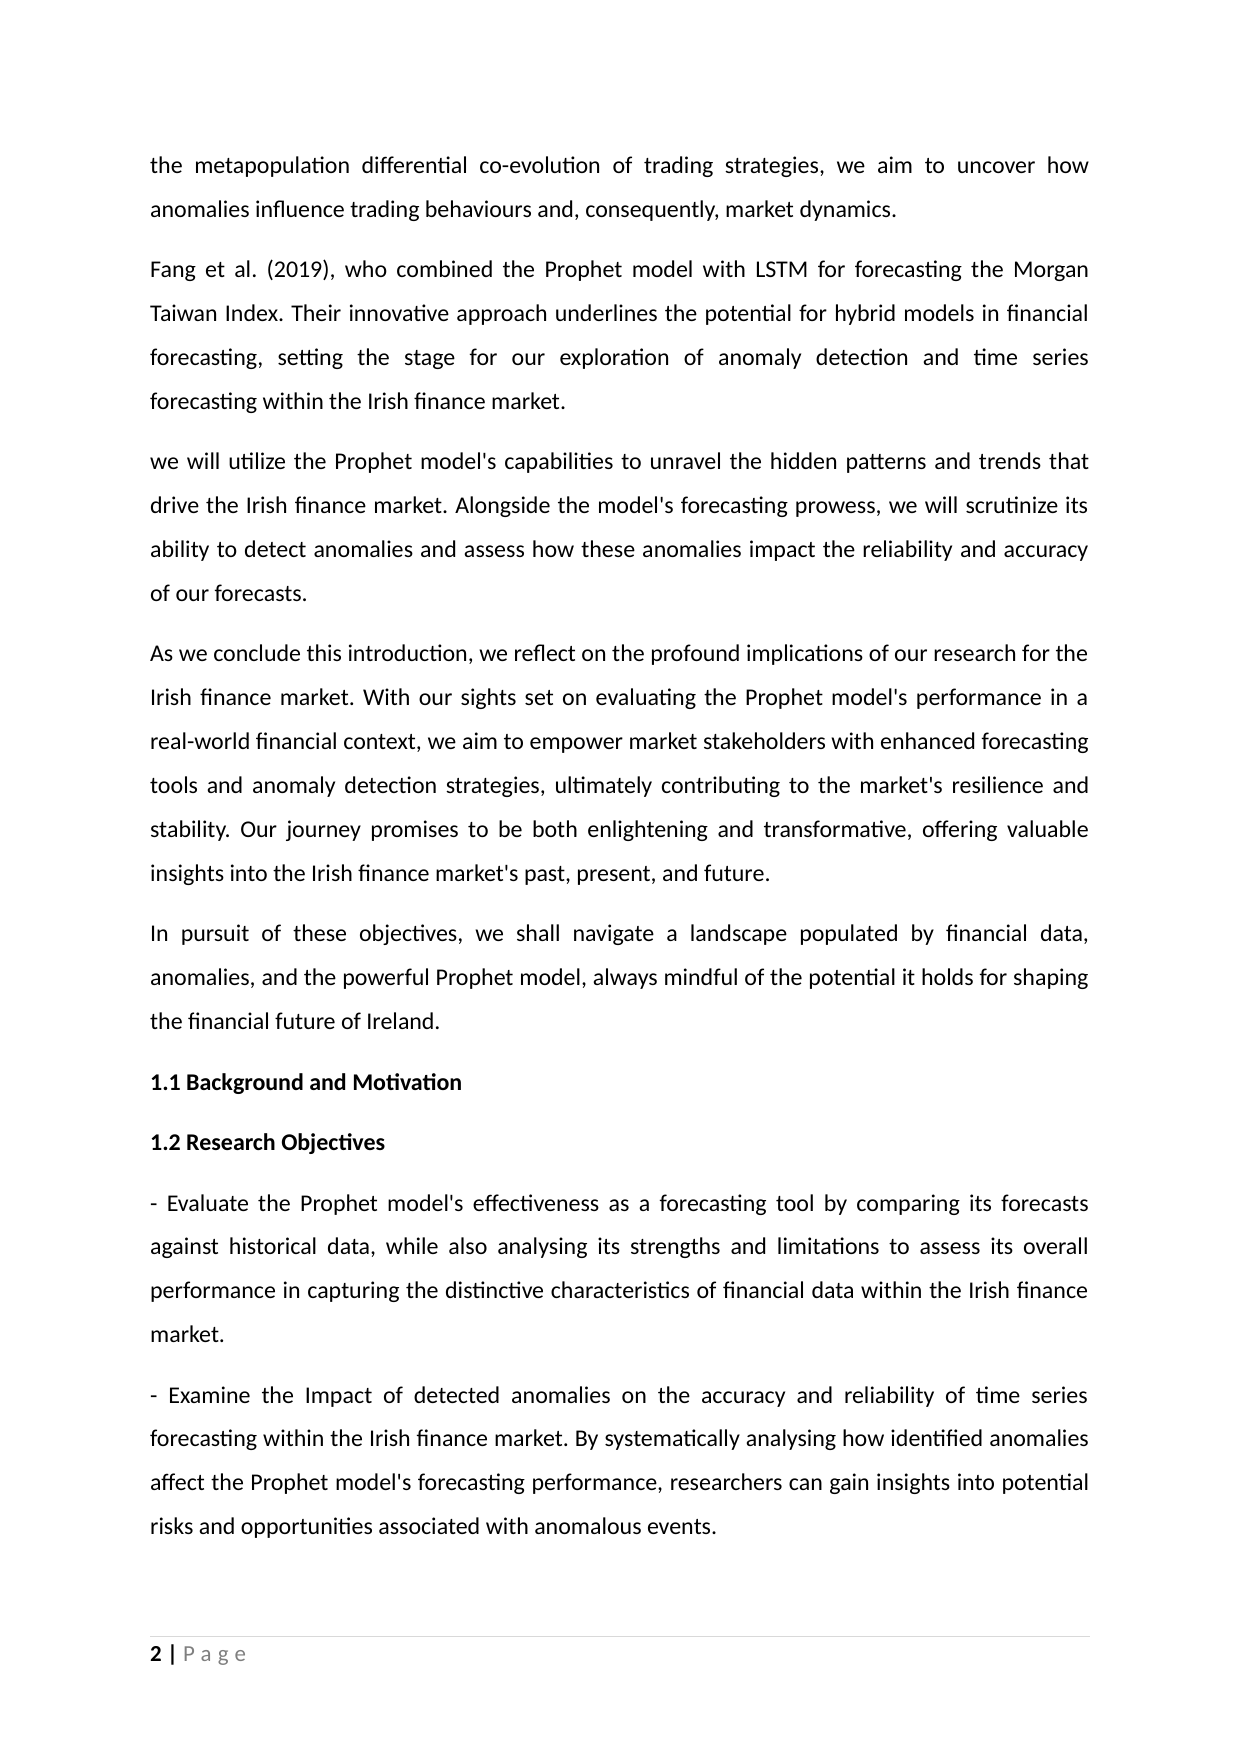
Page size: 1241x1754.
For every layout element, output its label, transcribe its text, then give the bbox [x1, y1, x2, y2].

text - Evaluate the Prophet model's effectiveness as a forecasting tool by comparing its forecasts against historical data, while also analysing its strengths and limitations to assess its overall performance in capturing the distinctive characteristics of financial data within the Irish finance market. [150, 1188, 1090, 1348]
text 1.1 Background and Motivation [150, 1067, 1090, 1096]
text 1.2 Research Objectives [150, 1127, 1090, 1156]
text - Examine the Impact of detected anomalies on the accuracy and reliability of time series forecasting within the Irish finance market. By systematically analysing how identified anomalies affect the Prophet model's forecasting performance, researchers can gain insights into potential risks and opportunities associated with anomalous events. [150, 1380, 1090, 1541]
text In pursuit of these objectives, we shall navigate a landscape populated by financial data, anomalies, and the powerful Prophet model, always mindful of the potential it holds for shaping the financial future of Ireland. [150, 918, 1090, 1035]
text As we conclude this introduction, we reflect on the profound implications of our research for the Irish finance market. With our sights set on evaluating the Prophet model's performance in a real-world financial context, we aim to empower market stakeholders with enhanced forecasting tools and anomaly detection strategies, ultimately contributing to the market's resilience and stability. Our journey promises to be both enlightening and transformative, offering valuable insights into the Irish finance market's past, present, and future. [150, 638, 1090, 887]
text we will utilize the Prophet model's capabilities to unravel the hidden patterns and trends that drive the Irish finance market. Alongside the model's forecasting prowess, we will scrutinize its ability to detect anomalies and assess how these anomalies impact the reliability and accuracy of our forecasts. [150, 446, 1090, 607]
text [150, 150, 1090, 223]
text Fang et al. (2019), who combined the Prophet model with LSTM for forecasting the Morgan Taiwan Index. Their innovative approach underlines the potential for hybrid models in financial forecasting, setting the stage for our exploration of anomaly detection and time series forecasting within the Irish finance market. [150, 254, 1090, 415]
